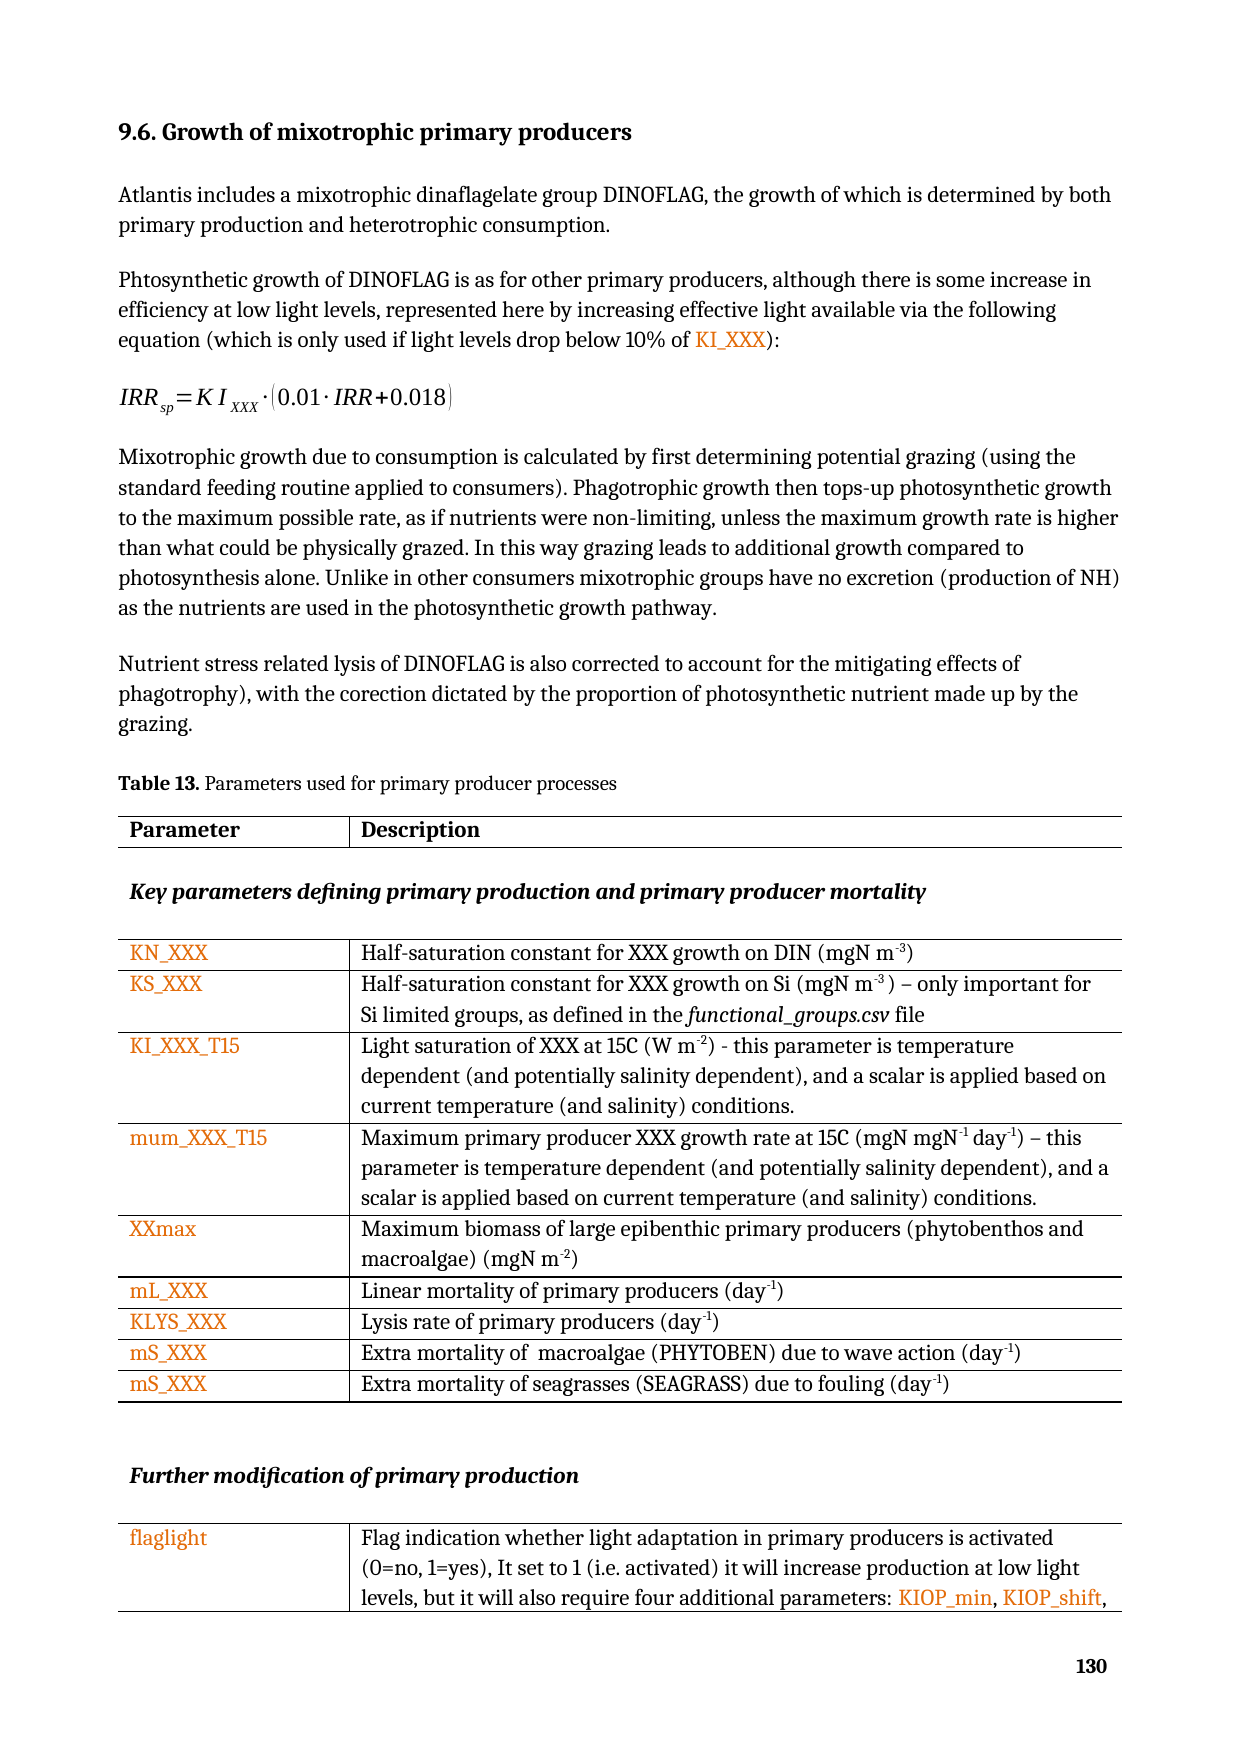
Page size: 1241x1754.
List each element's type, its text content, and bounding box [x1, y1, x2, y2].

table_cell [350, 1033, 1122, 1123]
text Table 13. Parameters used for primary producer processes [118, 771, 1122, 795]
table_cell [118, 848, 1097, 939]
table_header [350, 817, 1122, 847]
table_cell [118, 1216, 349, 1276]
text Mixotrophic growth due to consumption is calculated by first determining potential grazing (using the standard feeding routine applied to consumers). Phagotrophic growth then tops-up photosynthetic growth to the maximum possible rate, as if nutrients were non-limiting, unless the maximum growth rate is higher than what could be physically grazed. In this way grazing leads to additional growth compared to photosynthesis alone. Unlike in other consumers mixotrophic groups have no excretion (production of NH) as the nutrients are used in the photosynthetic growth pathway. [118, 444, 1122, 621]
text Atlantis includes a mixotrophic dinaflagelate group DINOFLAG, the growth of which is determined by both primary production and heterotrophic consumption. [118, 181, 1122, 238]
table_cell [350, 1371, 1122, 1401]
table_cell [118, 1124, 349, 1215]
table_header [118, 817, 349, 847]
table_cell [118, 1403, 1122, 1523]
text Nutrient stress related lysis of DINOFLAG is also corrected to account for the mitigating effects of phagotrophy), with the corection dictated by the proportion of photosynthetic nutrient made up by the grazing. [118, 650, 1122, 737]
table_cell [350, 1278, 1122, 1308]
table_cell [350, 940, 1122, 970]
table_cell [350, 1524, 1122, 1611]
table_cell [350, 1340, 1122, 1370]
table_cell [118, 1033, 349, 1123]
text Phtosynthetic growth of DINOFLAG is as for other primary producers, although there is some increase in efficiency at low light levels, represented here by increasing effective light available via the following equation (which is only used if light levels drop below 10% of KI_XXX): [118, 267, 1122, 353]
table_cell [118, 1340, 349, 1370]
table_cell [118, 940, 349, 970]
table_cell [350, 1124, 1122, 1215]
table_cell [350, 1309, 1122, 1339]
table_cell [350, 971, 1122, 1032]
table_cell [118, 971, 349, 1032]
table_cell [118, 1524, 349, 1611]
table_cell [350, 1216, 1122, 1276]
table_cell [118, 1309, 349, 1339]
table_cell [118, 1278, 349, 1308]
subtitle 9.6. Growth of mixotrophic primary producers [118, 118, 1122, 147]
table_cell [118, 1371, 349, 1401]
